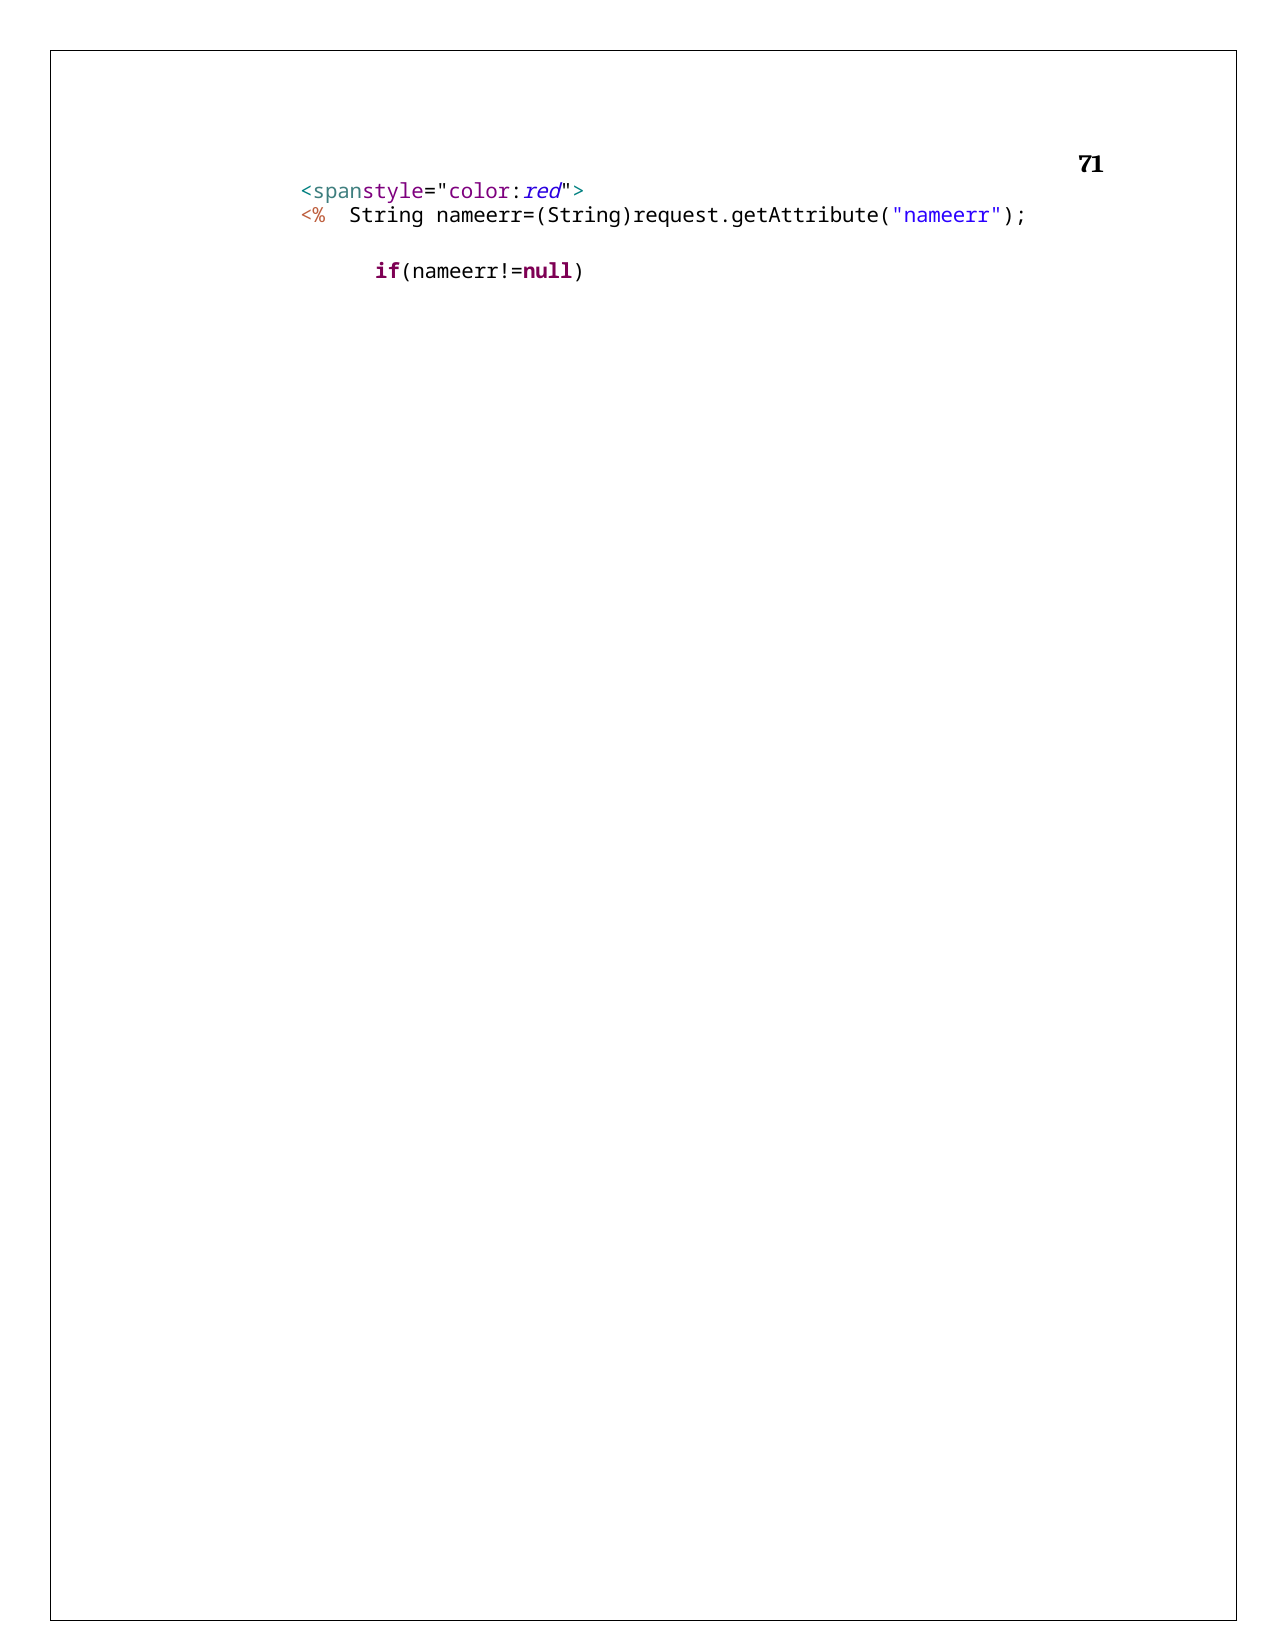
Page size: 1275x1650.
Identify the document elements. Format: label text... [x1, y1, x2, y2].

text if(nameerr!=null) [375, 256, 1236, 284]
text <% String nameerr=(String)request.getAttribute("nameerr"); [300, 203, 1236, 228]
text <spanstyle="color:red"> [300, 179, 1236, 203]
